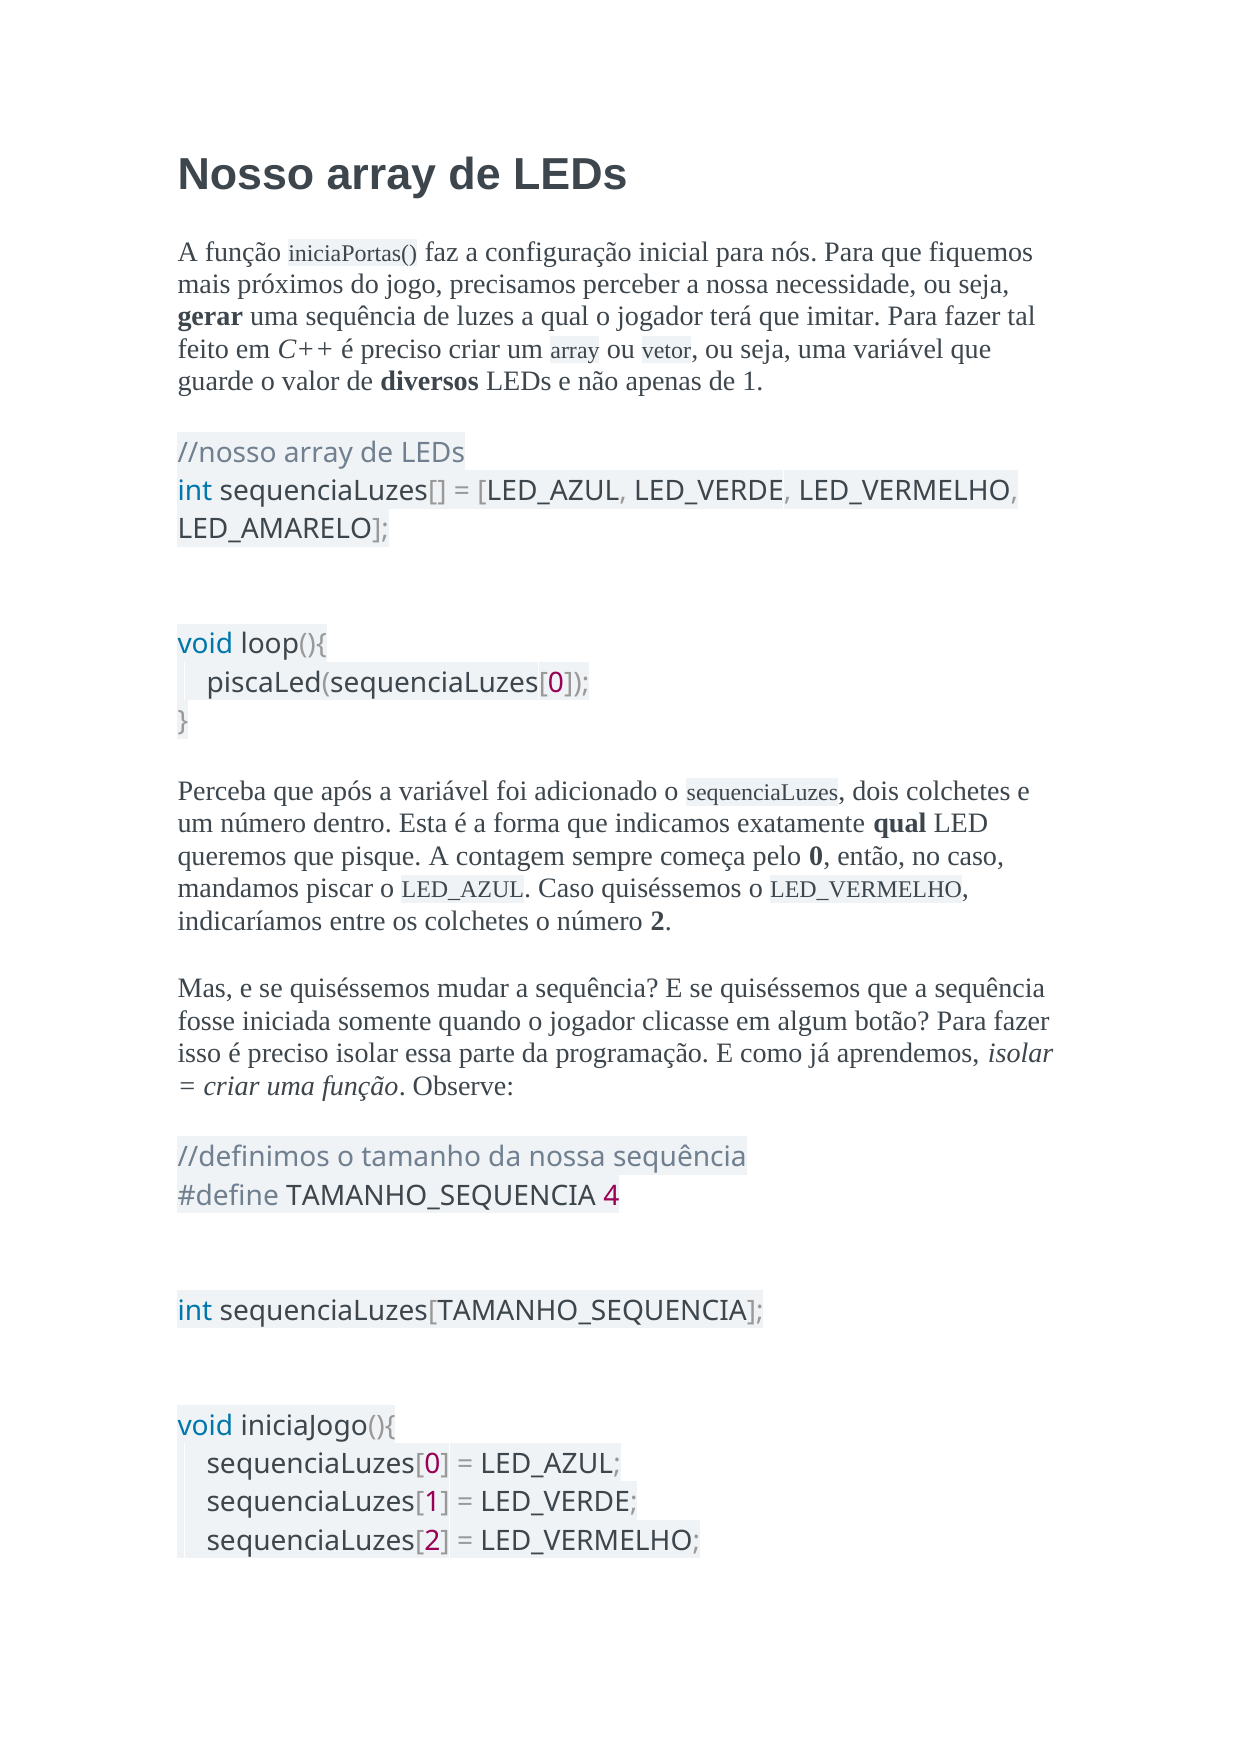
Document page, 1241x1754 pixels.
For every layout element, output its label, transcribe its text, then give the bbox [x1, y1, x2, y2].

text //nosso array de LEDs int sequenciaLuzes[] = [LED_AZUL, LED_VERDE, LED_VERMELHO, LED_AMARELO]; void loop(){ piscaLed(sequenciaLuzes[0]); } [177, 432, 1063, 739]
text Perceba que após a variável foi adicionado o sequenciaLuzes, dois colchetes e um número dentro. Esta é a forma que indicamos exatamente qual LED queremos que pisque. A contagem sempre começa pelo 0, então, no caso, mandamos piscar o LED_AZUL. Caso quiséssemos o LED_VERMELHO, indicaríamos entre os colchetes o número 2. [177, 774, 1063, 936]
text Mas, e se quiséssemos mudar a sequência? E se quiséssemos que a sequência fosse iniciada somente quando o jogador clicasse em algum botão? Para fazer isso é preciso isolar essa parte da programação. E como já aprendemos, isolar = criar uma função. Observe: [177, 971, 1063, 1101]
subtitle Nosso array de LEDs [177, 148, 1063, 199]
text A função iniciaPortas() faz a configuração inicial para nós. Para que fiquemos mais próximos do jogo, precisamos perceber a nossa necessidade, ou seja, gerar uma sequência de luzes a qual o jogador terá que imitar. Para fazer tal feito em C++ é preciso criar um array ou vetor, ou seja, uma variável que guarde o valor de diversos LEDs e não apenas de 1. [177, 234, 1063, 397]
